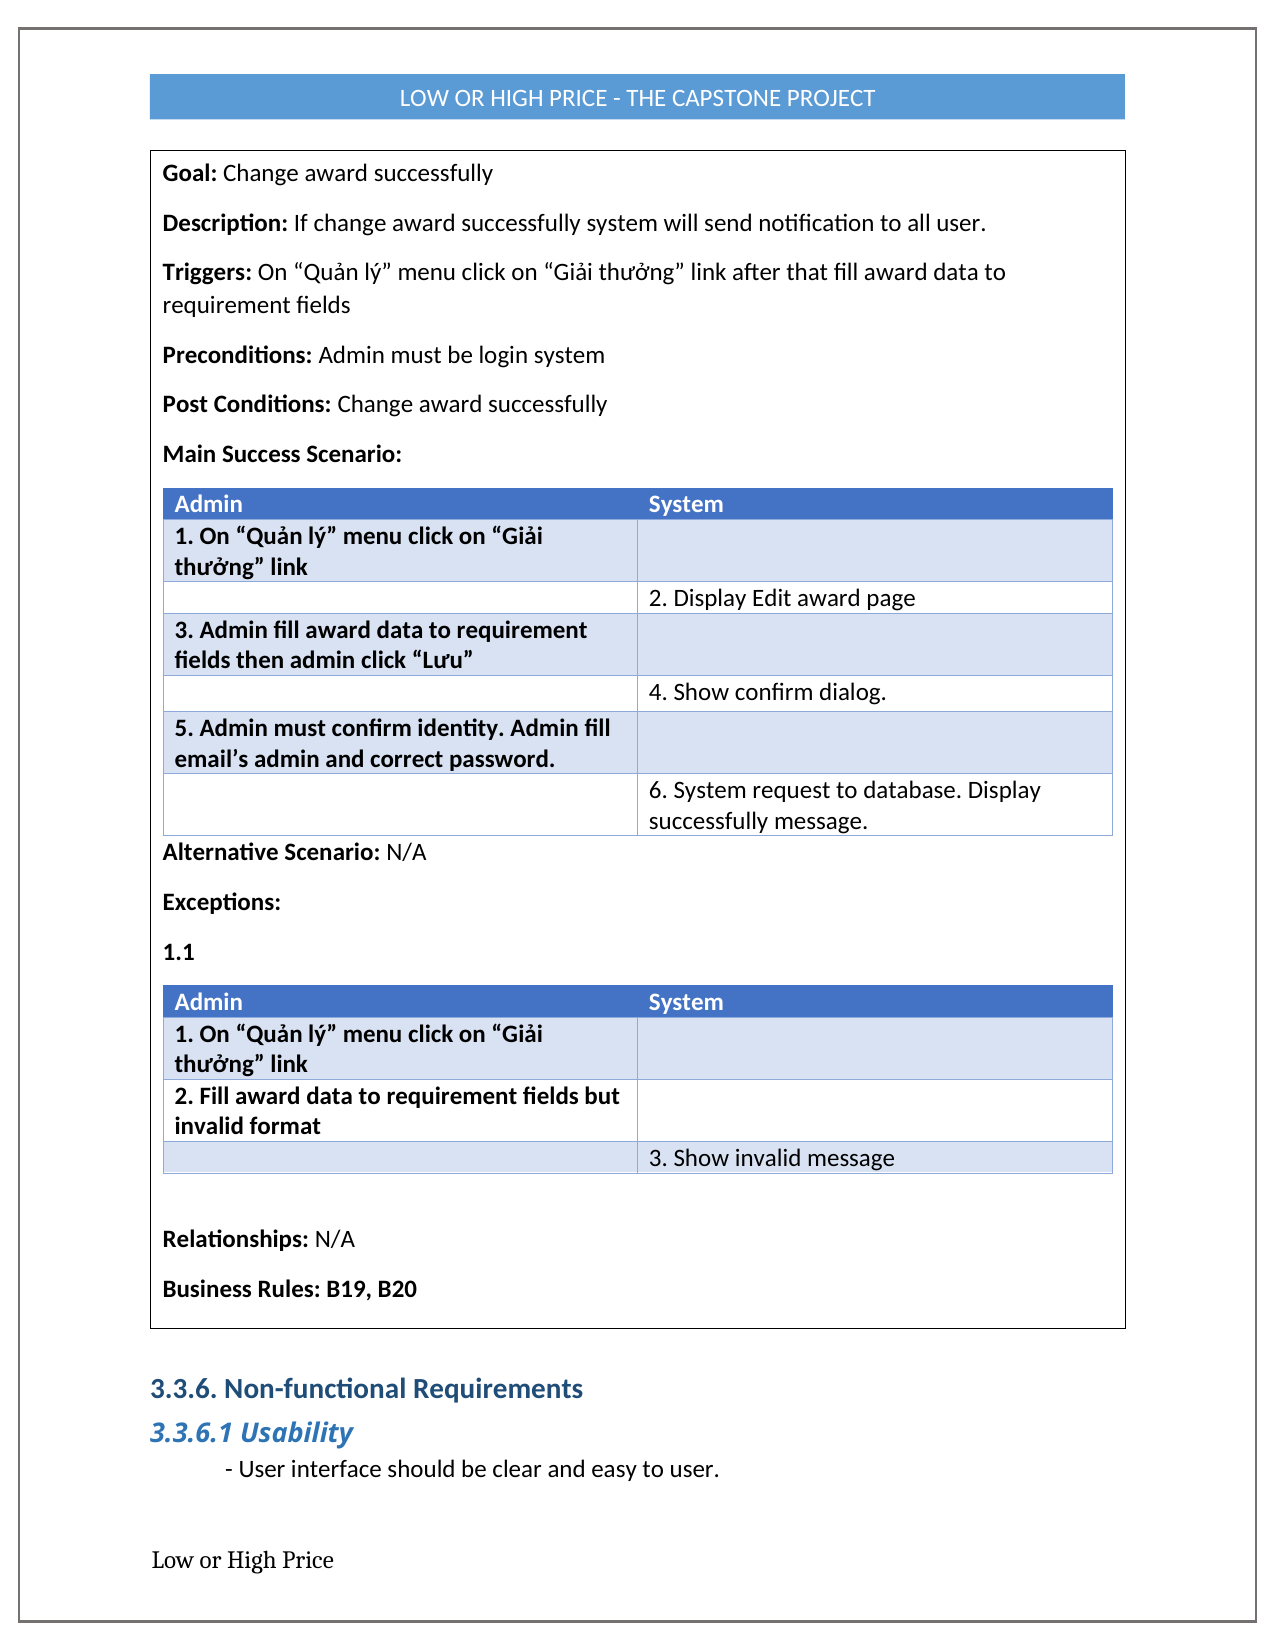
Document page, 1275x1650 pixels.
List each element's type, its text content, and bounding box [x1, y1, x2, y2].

subtitle 3.3.6.1 Usability [150, 1413, 1125, 1450]
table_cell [151, 151, 1125, 1328]
text - User interface should be clear and easy to user. [225, 1453, 1125, 1483]
subtitle 3.3.6. Non-functional Requirements [150, 1371, 1125, 1406]
